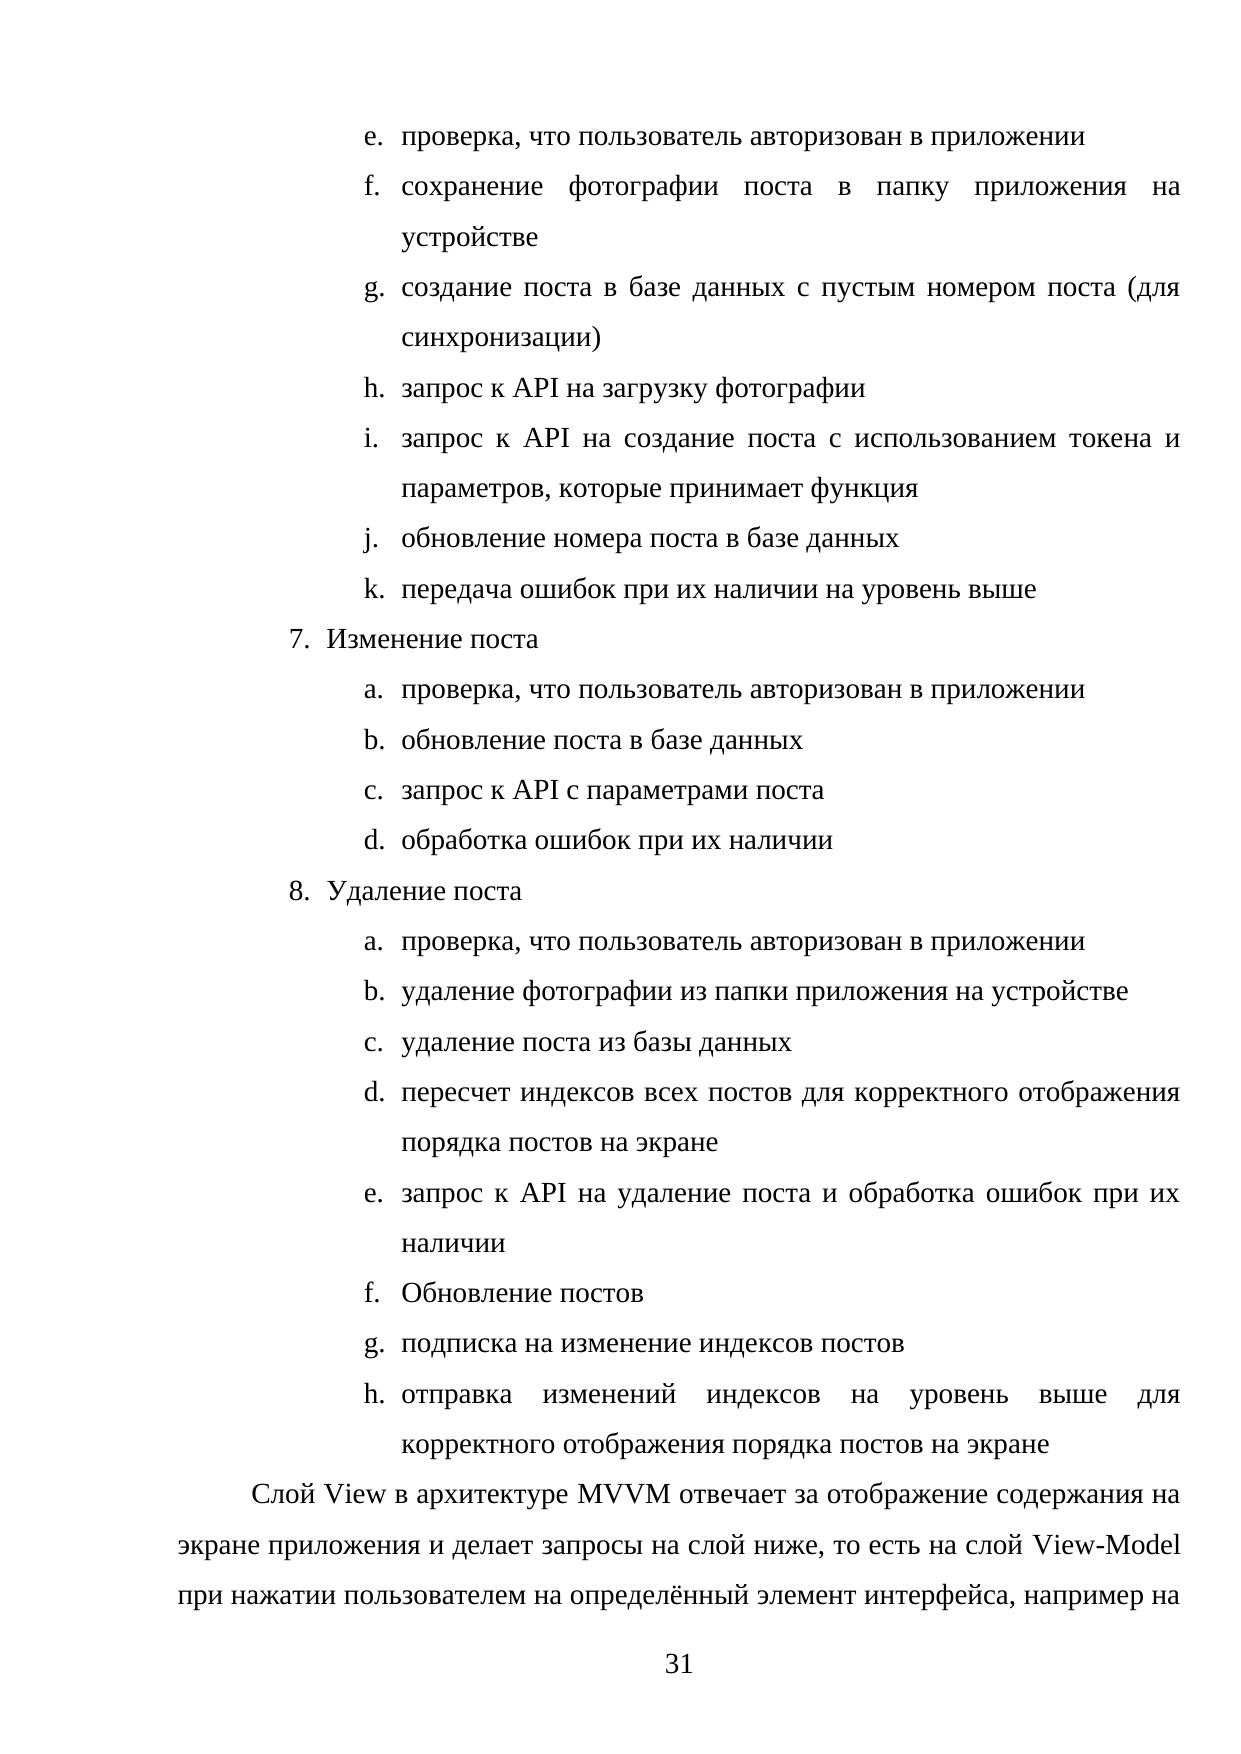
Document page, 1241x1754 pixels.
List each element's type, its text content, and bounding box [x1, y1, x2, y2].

list подписка на изменение индексов постов [363, 1326, 1181, 1359]
list отправка изменений индексов на уровень выше для корректного отображения порядка постов на экране [363, 1376, 1181, 1460]
list сохранение фотографии поста в папку приложения на устройстве [363, 168, 1181, 252]
list запрос к API на создание поста с использованием токена и параметров, которые принимает функция [363, 420, 1181, 504]
list проверка, что пользователь авторизован в приложении [363, 118, 1181, 152]
list обновление поста в базе данных [363, 722, 1181, 755]
list запрос к API с параметрами поста [363, 772, 1181, 806]
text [177, 1477, 1181, 1611]
list Удаление поста [288, 873, 1181, 906]
list проверка, что пользователь авторизован в приложении [363, 923, 1181, 957]
list проверка, что пользователь авторизован в приложении [363, 672, 1181, 705]
list удаление поста из базы данных [363, 1024, 1181, 1057]
list запрос к API на удаление поста и обработка ошибок при их наличии [363, 1175, 1181, 1258]
list Обновление постов [363, 1275, 1181, 1309]
list передача ошибок при их наличии на уровень выше [363, 571, 1181, 604]
list обработка ошибок при их наличии [363, 822, 1181, 856]
list Изменение поста [288, 621, 1181, 655]
list пересчет индексов всех постов для корректного отображения порядка постов на экране [363, 1074, 1181, 1158]
list создание поста в базе данных с пустым номером поста (для синхронизации) [363, 269, 1181, 353]
list удаление фотографии из папки приложения на устройстве [363, 973, 1181, 1007]
list обновление номера поста в базе данных [363, 521, 1181, 554]
list запрос к API на загрузку фотографии [363, 370, 1181, 403]
